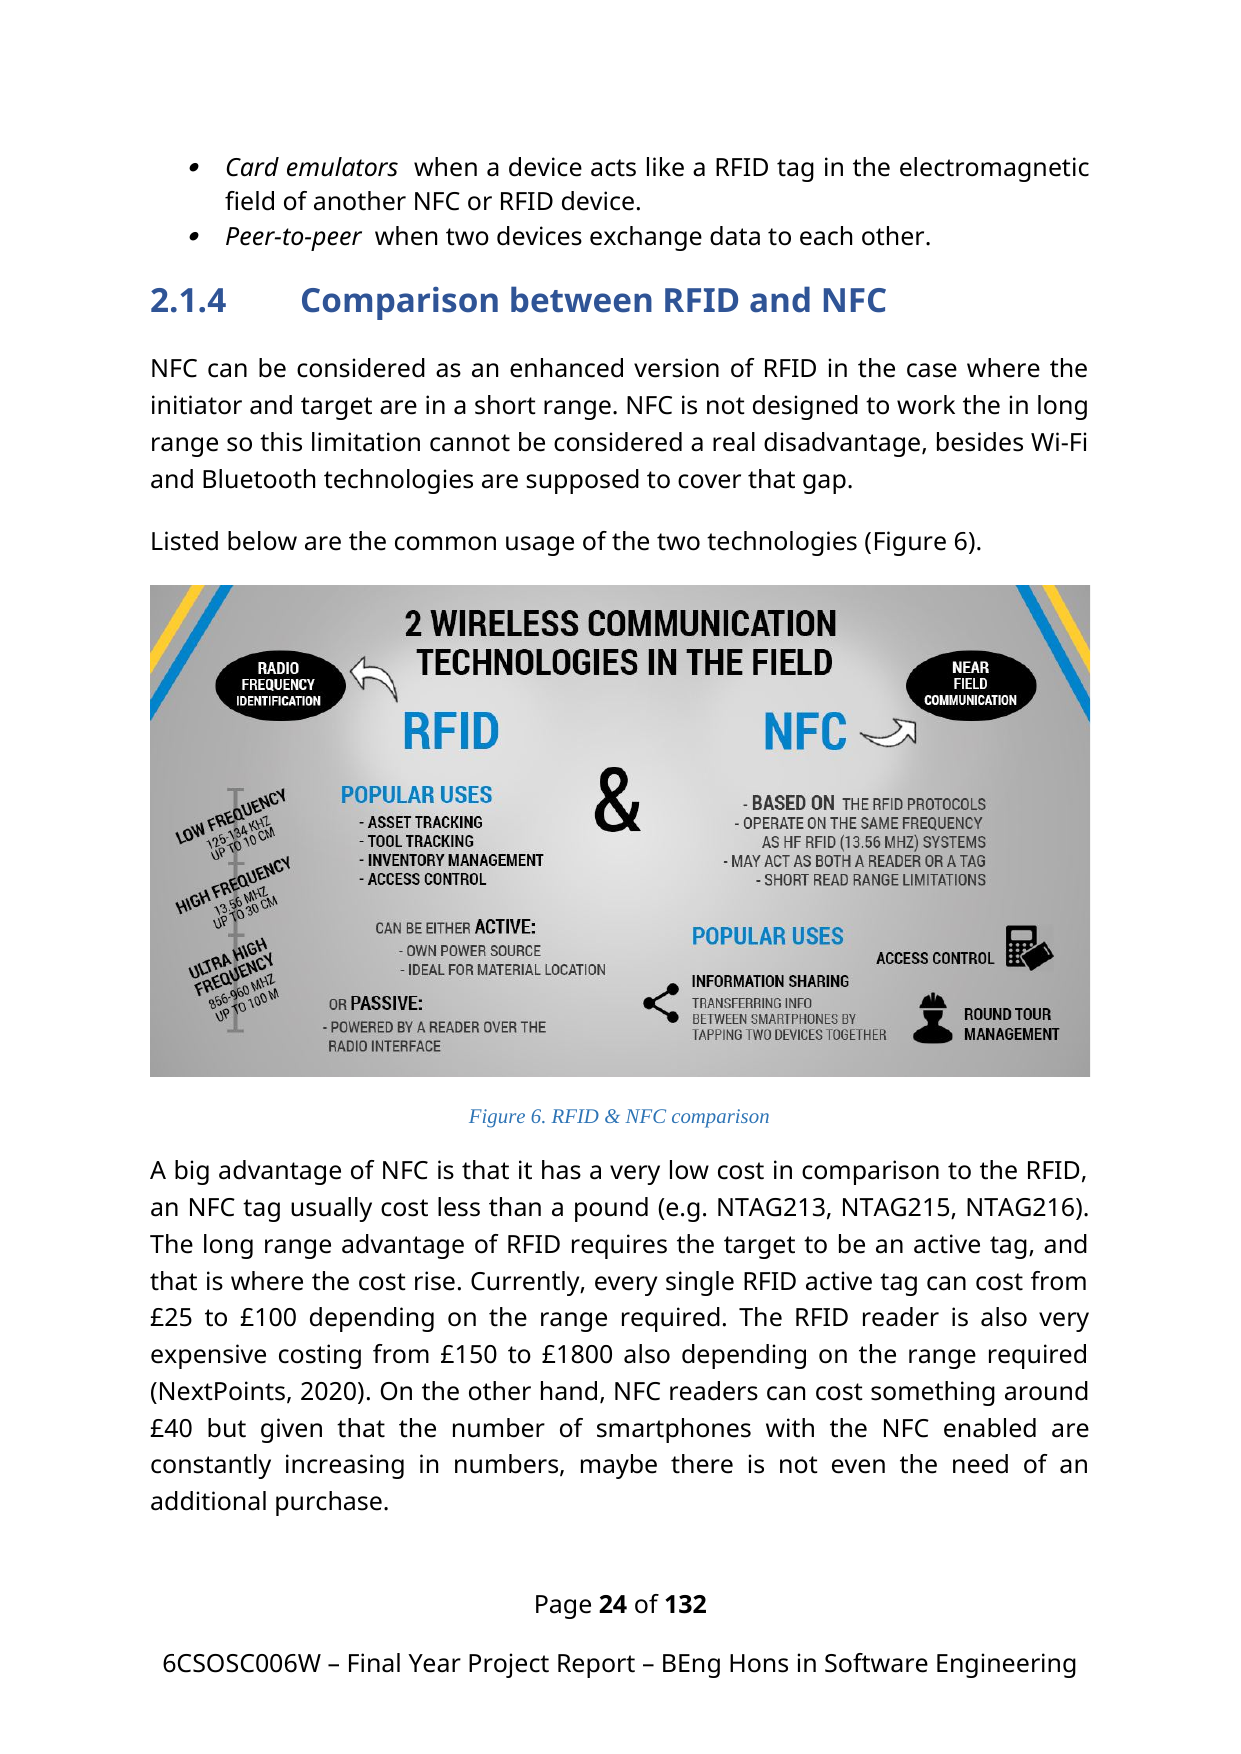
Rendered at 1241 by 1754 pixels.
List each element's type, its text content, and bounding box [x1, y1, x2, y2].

text A big advantage of NFC is that it has a very low cost in comparison to the RFID, an NFC tag usually cost less than a pound (e.g. NTAG213, NTAG215, NTAG216). The long range advantage of RFID requires the target to be an active tag, and that is where the cost rise. Currently, every single RFID active tag can cost from £25 to £100 depending on the range required. The RFID reader is also very expensive costing from £150 to £1800 also depending on the range required . On the other hand, NFC readers can cost something around £40 but given that the number of smartphones with the NFC enabled are constantly increasing in numbers, maybe there is not even the need of an additional purchase. [150, 1153, 1090, 1518]
picture [150, 585, 1091, 1077]
list Card emulators when a device acts like a RFID tag in the electromagnetic field of another NFC or RFID device. [187, 150, 1090, 218]
subtitle Comparison between RFID and NFC [150, 277, 1090, 323]
text Listed below are the common usage of the two technologies (Figure 6). [150, 523, 1090, 557]
list Peer-to-peer when two devices exchange data to each other. [187, 218, 1090, 252]
text NFC can be considered as an enhanced version of RFID in the case where the initiator and target are in a short range. NFC is not designed to work the in long range so this limitation cannot be considered a real disadvantage, besides Wi-Fi and Bluetooth technologies are supposed to cover that gap. [150, 351, 1090, 496]
text Figure 6. RFID & NFC comparison [150, 1104, 1090, 1128]
